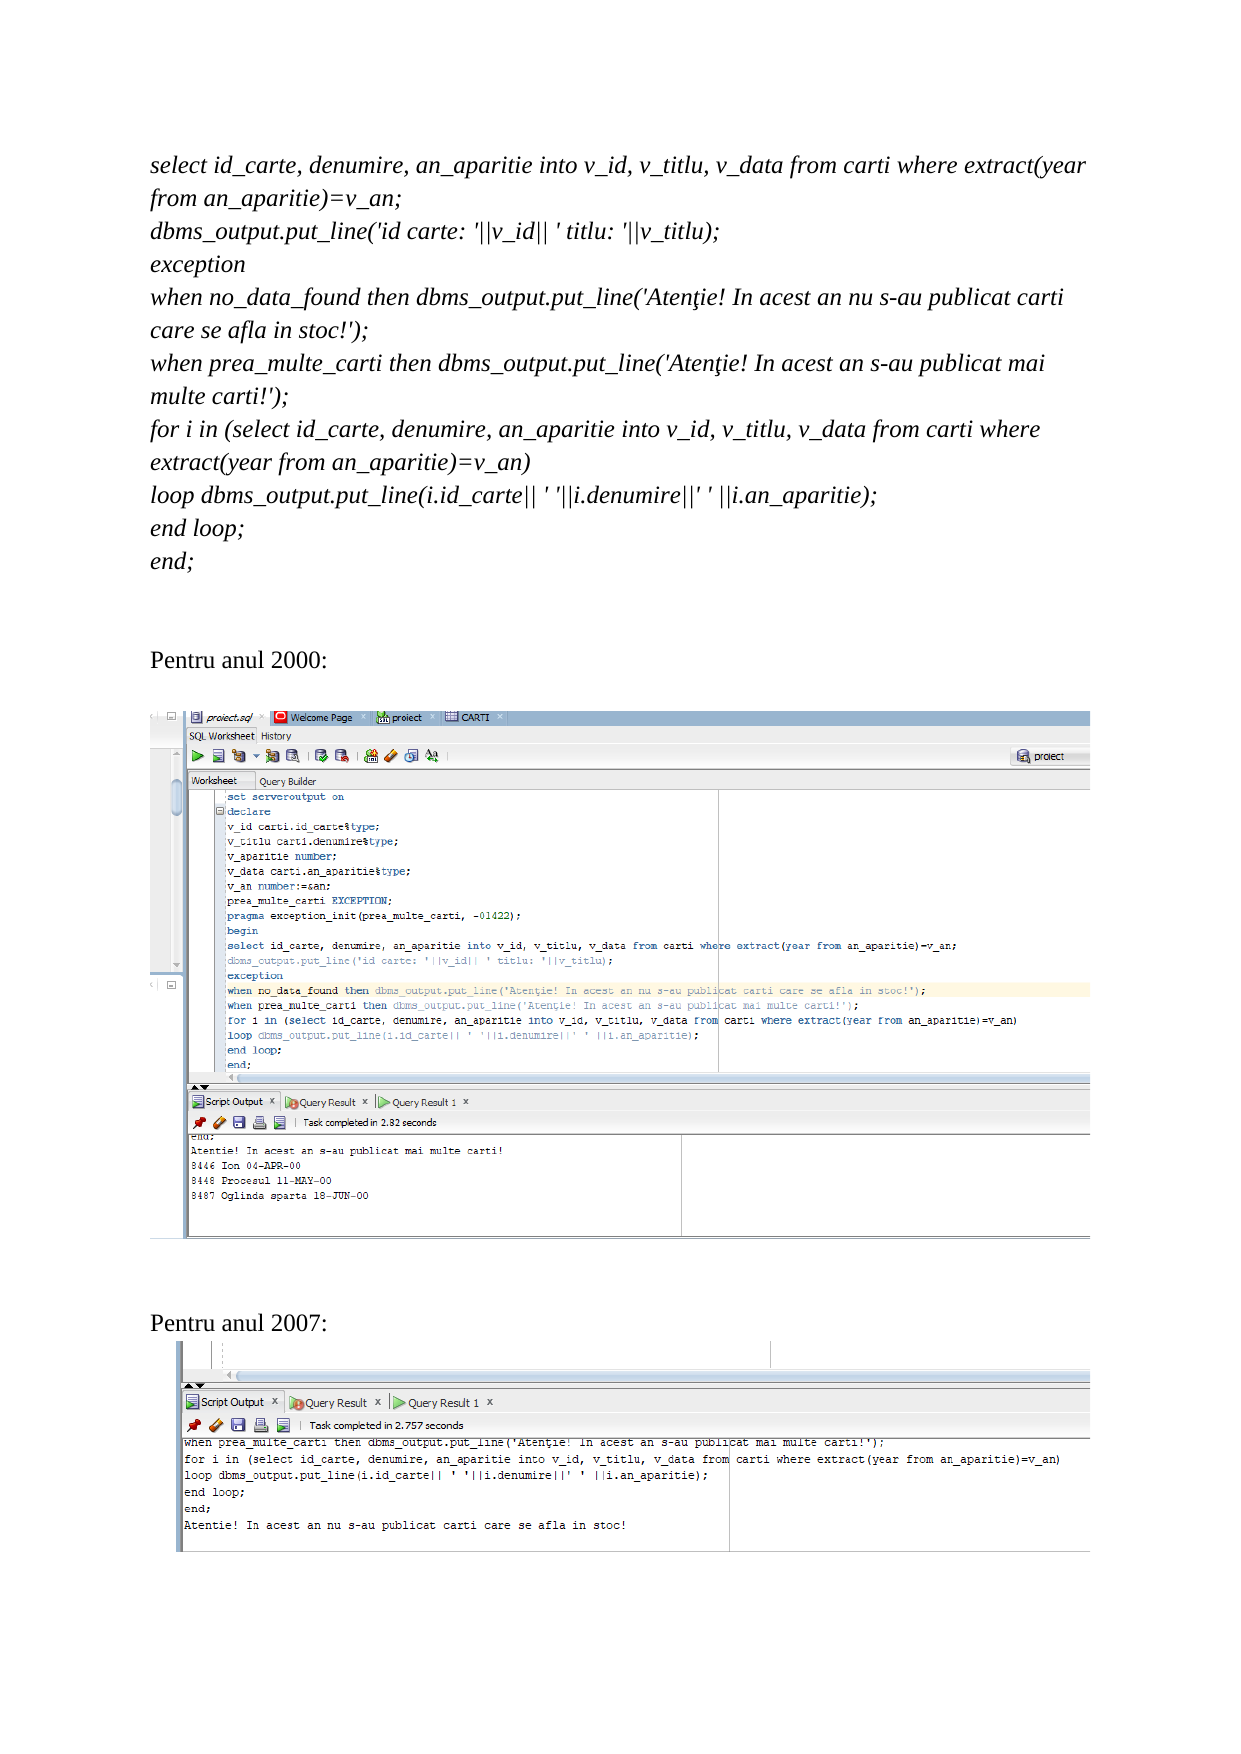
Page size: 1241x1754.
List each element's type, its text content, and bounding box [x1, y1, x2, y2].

text loop dbms_output.put_line(i.id_carte|| ' '||i.denumire||' ' ||i.an_aparitie); [150, 480, 1090, 509]
text dbms_output.put_line('id carte: '||v_id|| ' titlu: '||v_titlu); [150, 216, 1090, 245]
text end loop; [150, 513, 1090, 542]
text select id_carte, denumire, an_aparitie into v_id, v_titlu, v_data from carti where extract(year from an_aparitie)=v_an; [150, 150, 1090, 212]
picture [150, 711, 1091, 1239]
text end; [150, 546, 1090, 575]
text for i in (select id_carte, denumire, an_aparitie into v_id, v_titlu, v_data from carti where extract(year from an_aparitie)=v_an) [150, 414, 1090, 476]
text Pentru anul 2000: [150, 645, 1090, 674]
text exception [150, 249, 1090, 278]
picture [150, 1341, 1091, 1552]
text when prea_multe_carti then dbms_output.put_line('Atenţie! In acest an s-au publicat mai multe carti!'); [150, 348, 1090, 410]
text Pentru anul 2007: [150, 1308, 1090, 1337]
text when no_data_found then dbms_output.put_line('Atenţie! In acest an nu s-au publicat carti care se afla in stoc!'); [150, 282, 1090, 344]
